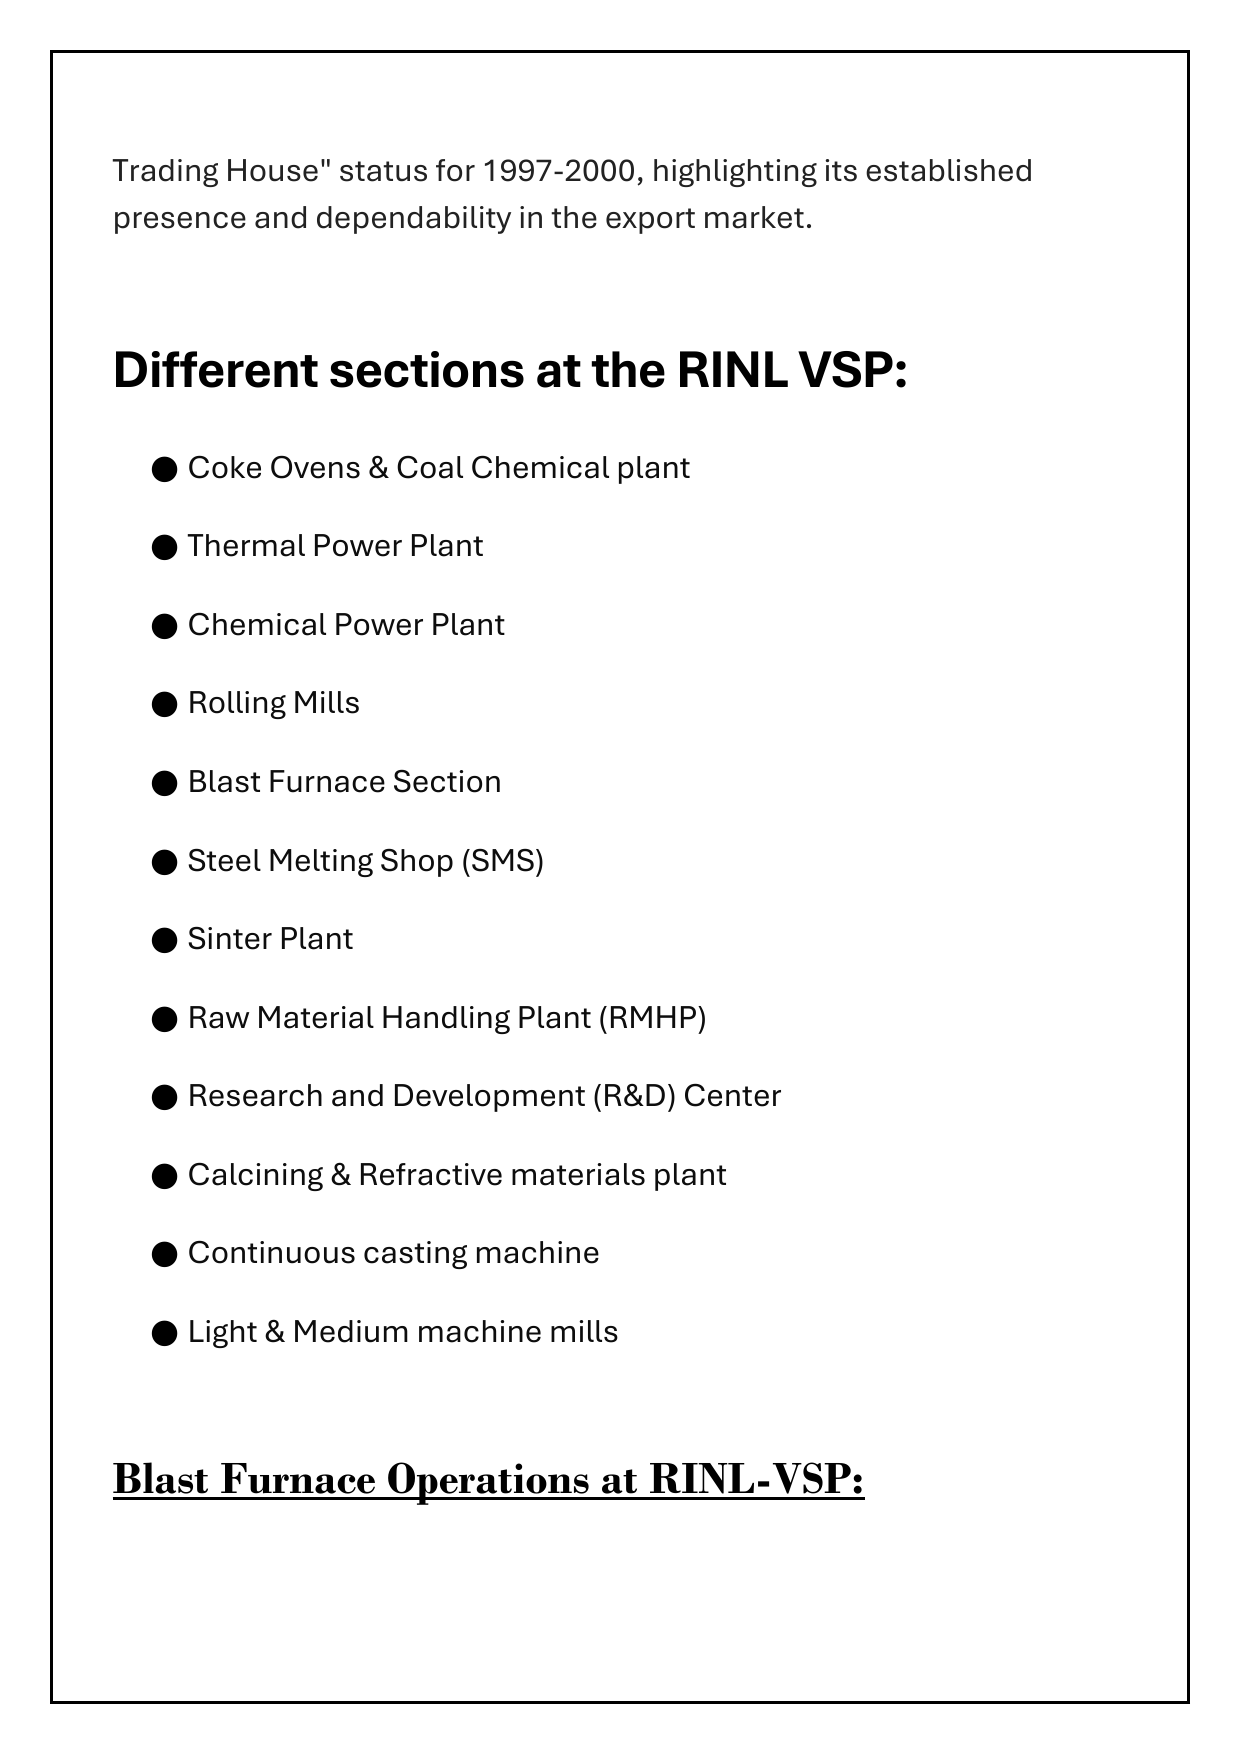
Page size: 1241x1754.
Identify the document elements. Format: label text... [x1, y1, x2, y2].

list Research and Development (R&D) Center [150, 1057, 1128, 1126]
list Blast Furnace Section [150, 743, 1128, 811]
list Calcining & Refractive materials plant [150, 1136, 1128, 1204]
list Chemical Power Plant [150, 586, 1128, 654]
text Different sections at the RINL VSP: [112, 336, 1128, 402]
list Light & Medium machine mills [150, 1293, 1128, 1361]
list Coke Ovens & Coal Chemical plant [150, 429, 1128, 497]
list Rolling Mills [150, 664, 1128, 733]
text Blast Furnace Operations at RINL-VSP: [112, 1452, 1128, 1507]
list Raw Material Handling Plant (RMHP) [150, 979, 1128, 1047]
list Thermal Power Plant [150, 507, 1128, 576]
list Sinter Plant [150, 900, 1128, 968]
list Steel Melting Shop (SMS) [150, 822, 1128, 890]
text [112, 150, 1128, 237]
list Continuous casting machine [150, 1214, 1128, 1283]
